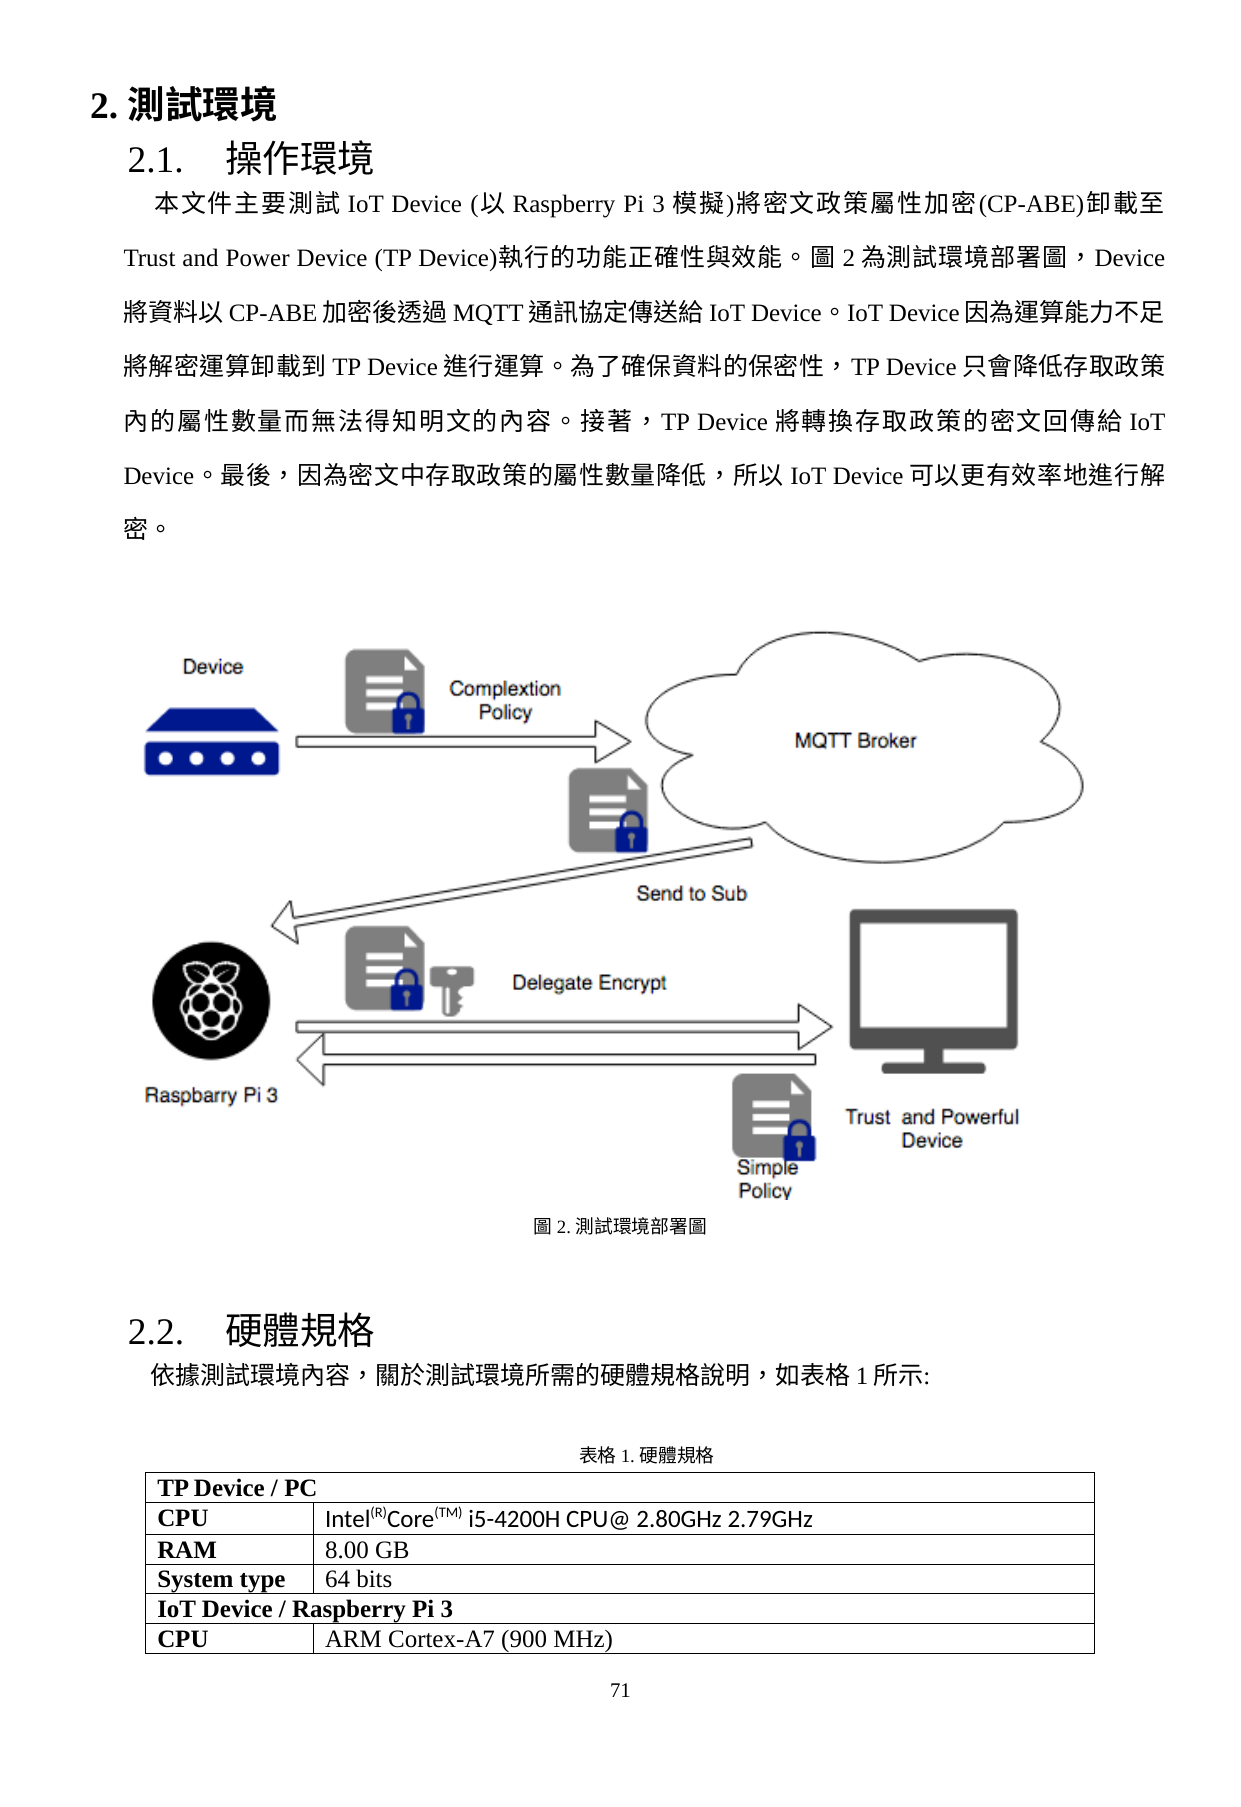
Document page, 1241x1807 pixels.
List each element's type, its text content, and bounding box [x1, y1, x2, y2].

text 表格 1. 硬體規格 [75, 1441, 1165, 1468]
table_cell System type [146, 1565, 313, 1593]
table_cell ARM Cortex-A7 (900 MHz) [314, 1624, 1094, 1653]
list 硬體規格 [128, 1301, 1165, 1355]
table_cell RAM [146, 1535, 313, 1563]
table_cell 8.00 GB [314, 1535, 1094, 1563]
table_header TP Device / PC [146, 1473, 1094, 1502]
table_cell Intel(R)Core(TM) i5-4200H CPU@ 2.80GHz 2.79GHz [314, 1503, 1094, 1534]
table_cell 64 bits [314, 1565, 1094, 1593]
table_cell CPU [146, 1503, 313, 1534]
text 本文件主要測試IoT Device (以Raspberry Pi 3模擬)將密文政策屬性加密(CP-ABE)卸載至Trust and Power Device (TP Device)執行的功能正確性與效能。圖 2為測試環境部署圖，Device將資料以CP-ABE加密後透過MQTT通訊協定傳送給IoT Device。IoT Device因為運算能力不足將解密運算卸載到TP Device進行運算。為了確保資料的保密性，TP Device只會降低存取政策內的屬性數量而無法得知明文的內容。接著，TP Device將轉換存取政策的密文回傳給IoT Device。最後，因為密文中存取政策的屬性數量降低，所以IoT Device可以更有效率地進行解密。 [123, 183, 1165, 546]
text 圖 2. 測試環境部署圖 [75, 1212, 1165, 1239]
picture [137, 607, 1104, 1200]
list 測試環境 [90, 75, 1165, 129]
list 操作環境 [127, 129, 1165, 183]
table_cell CPU [146, 1624, 313, 1653]
list 依據測試環境內容，關於測試環境所需的硬體規格說明，如表格 1所示: [127, 1355, 1165, 1391]
table_cell IoT Device / Raspberry Pi 3 [146, 1594, 1094, 1623]
